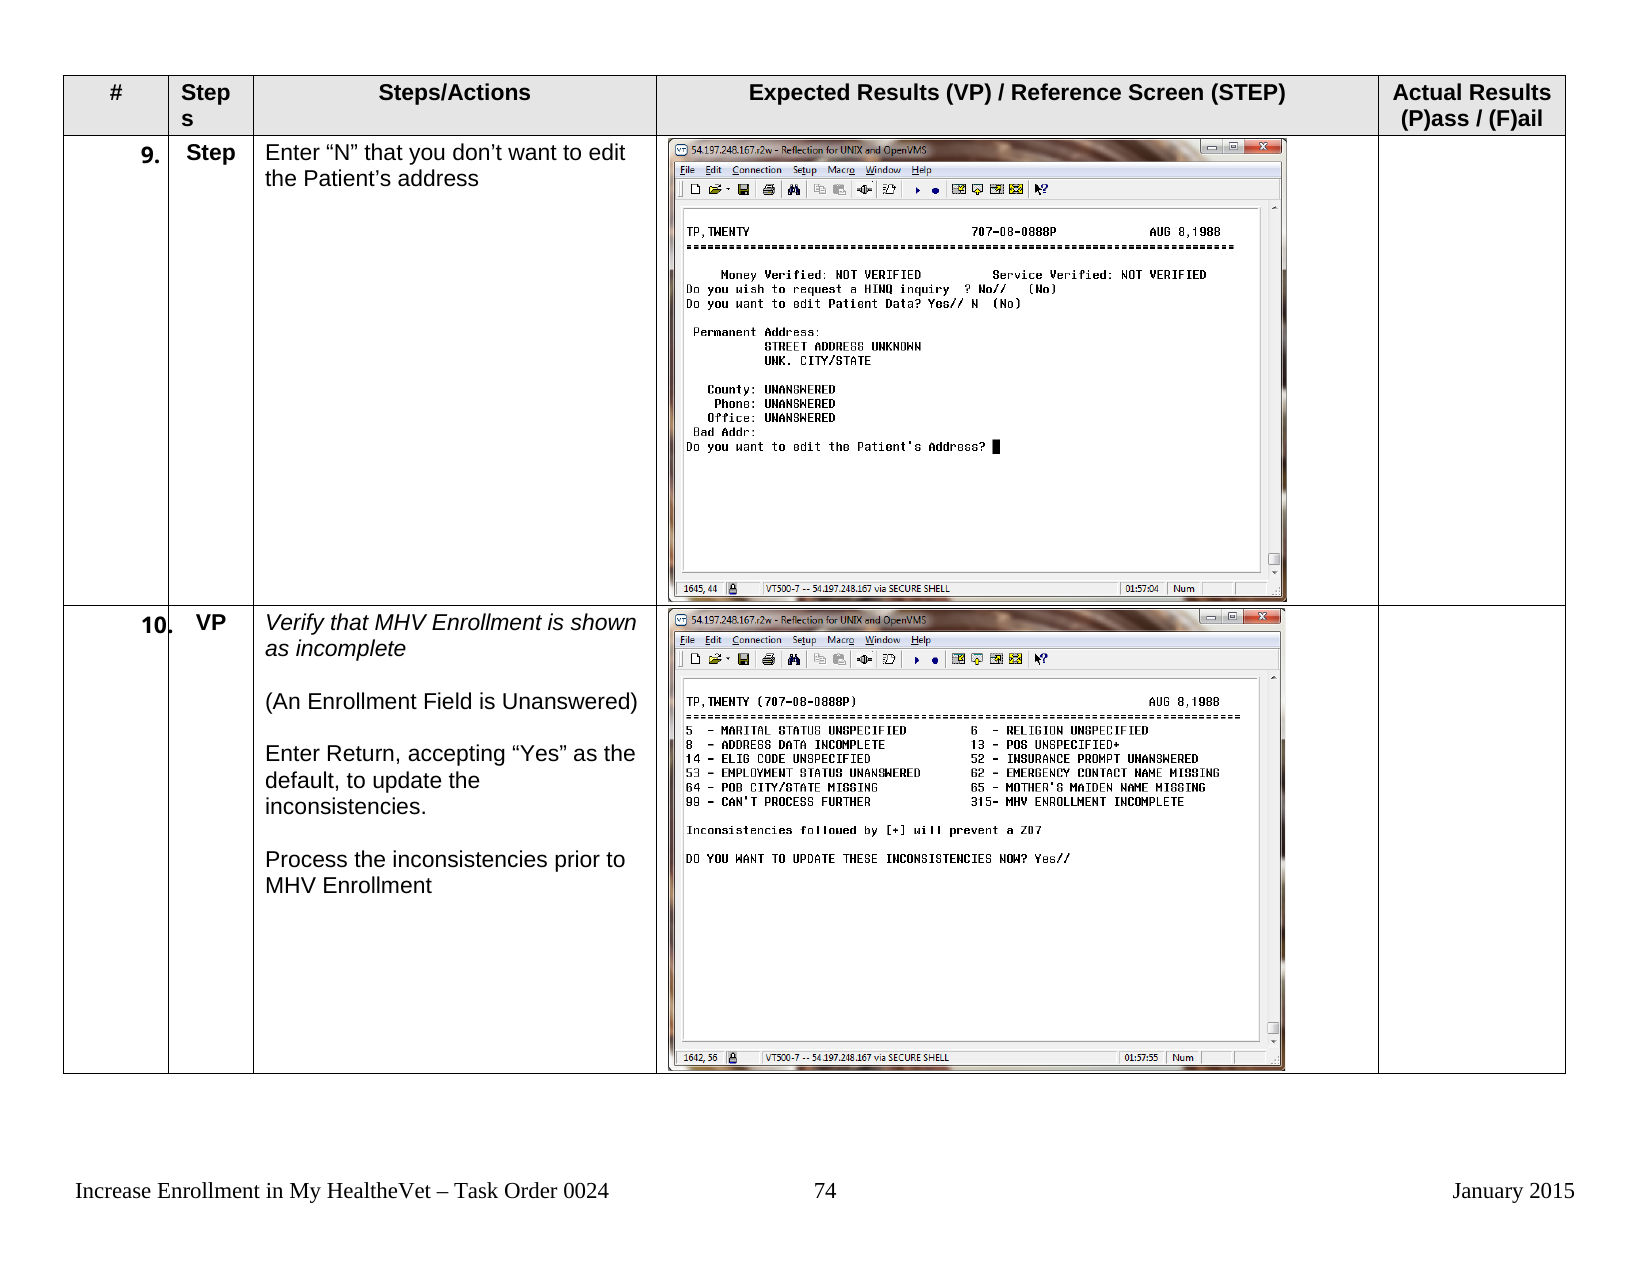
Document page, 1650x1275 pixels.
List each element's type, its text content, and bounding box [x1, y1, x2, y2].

picture [668, 608, 1286, 1071]
table_cell VP [169, 606, 253, 1073]
table_cell [657, 606, 1378, 1073]
table_cell [64, 136, 168, 604]
table_cell [1379, 606, 1565, 1073]
table_cell [1379, 136, 1565, 604]
table_header Actual Results (P)ass / (F)ail [1379, 76, 1565, 135]
table_header Steps [169, 76, 253, 135]
table_cell [657, 136, 1378, 604]
table_cell [64, 606, 168, 1073]
table_cell Step [169, 136, 253, 604]
table_header Expected Results (VP) / Reference Screen (STEP) [657, 76, 1378, 135]
table_header # [64, 76, 168, 135]
table_cell Enter “N” that you don’t want to edit the Patient’s address [254, 136, 656, 604]
table_header Steps/Actions [254, 76, 656, 135]
picture [668, 138, 1287, 602]
table_cell Verify that MHV Enrollment is shown as incomplete (An Enrollment Field is Unanswered) Enter Return, accepting “Yes” as the default, to update the inconsistencies. Process the inconsistencies prior to MHV Enrollment [254, 606, 656, 1073]
